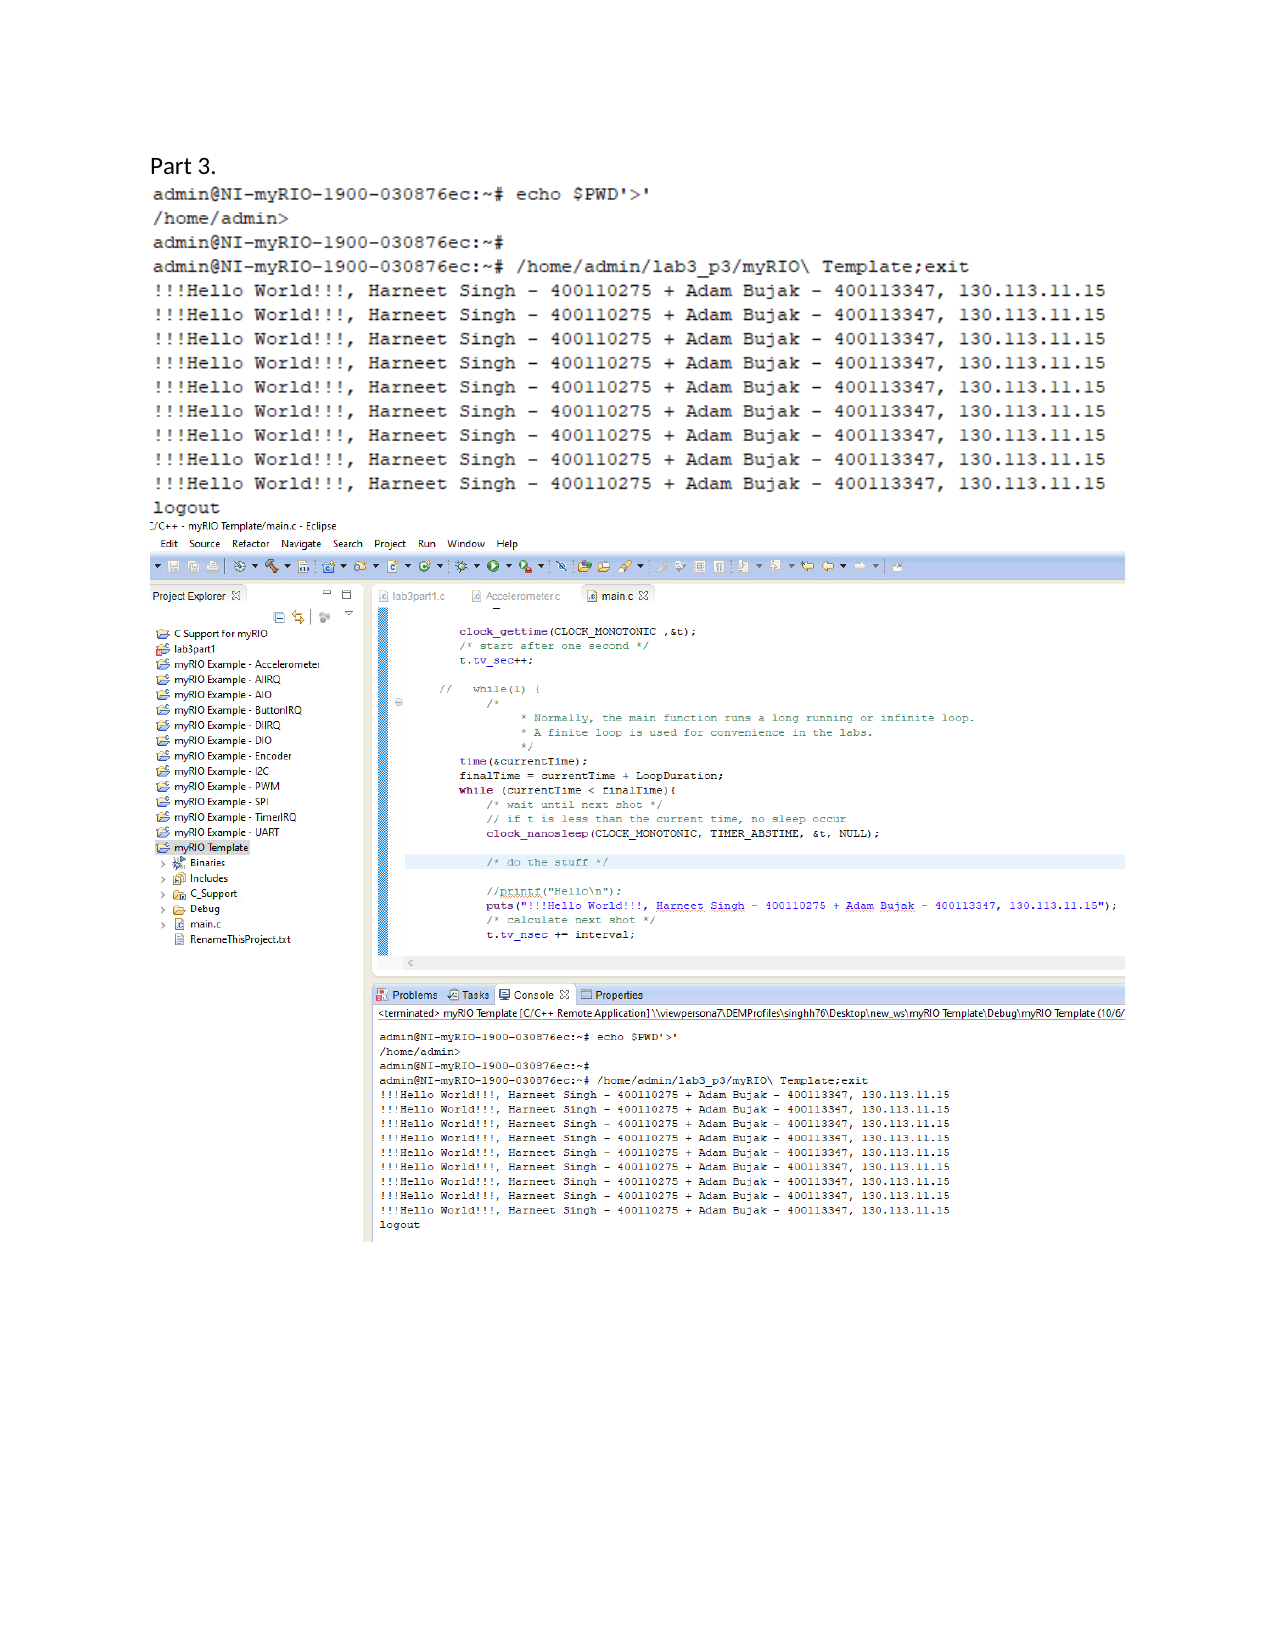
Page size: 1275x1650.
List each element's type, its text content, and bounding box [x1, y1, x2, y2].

picture [150, 180, 1125, 1242]
text Part 3. [150, 150, 1125, 180]
